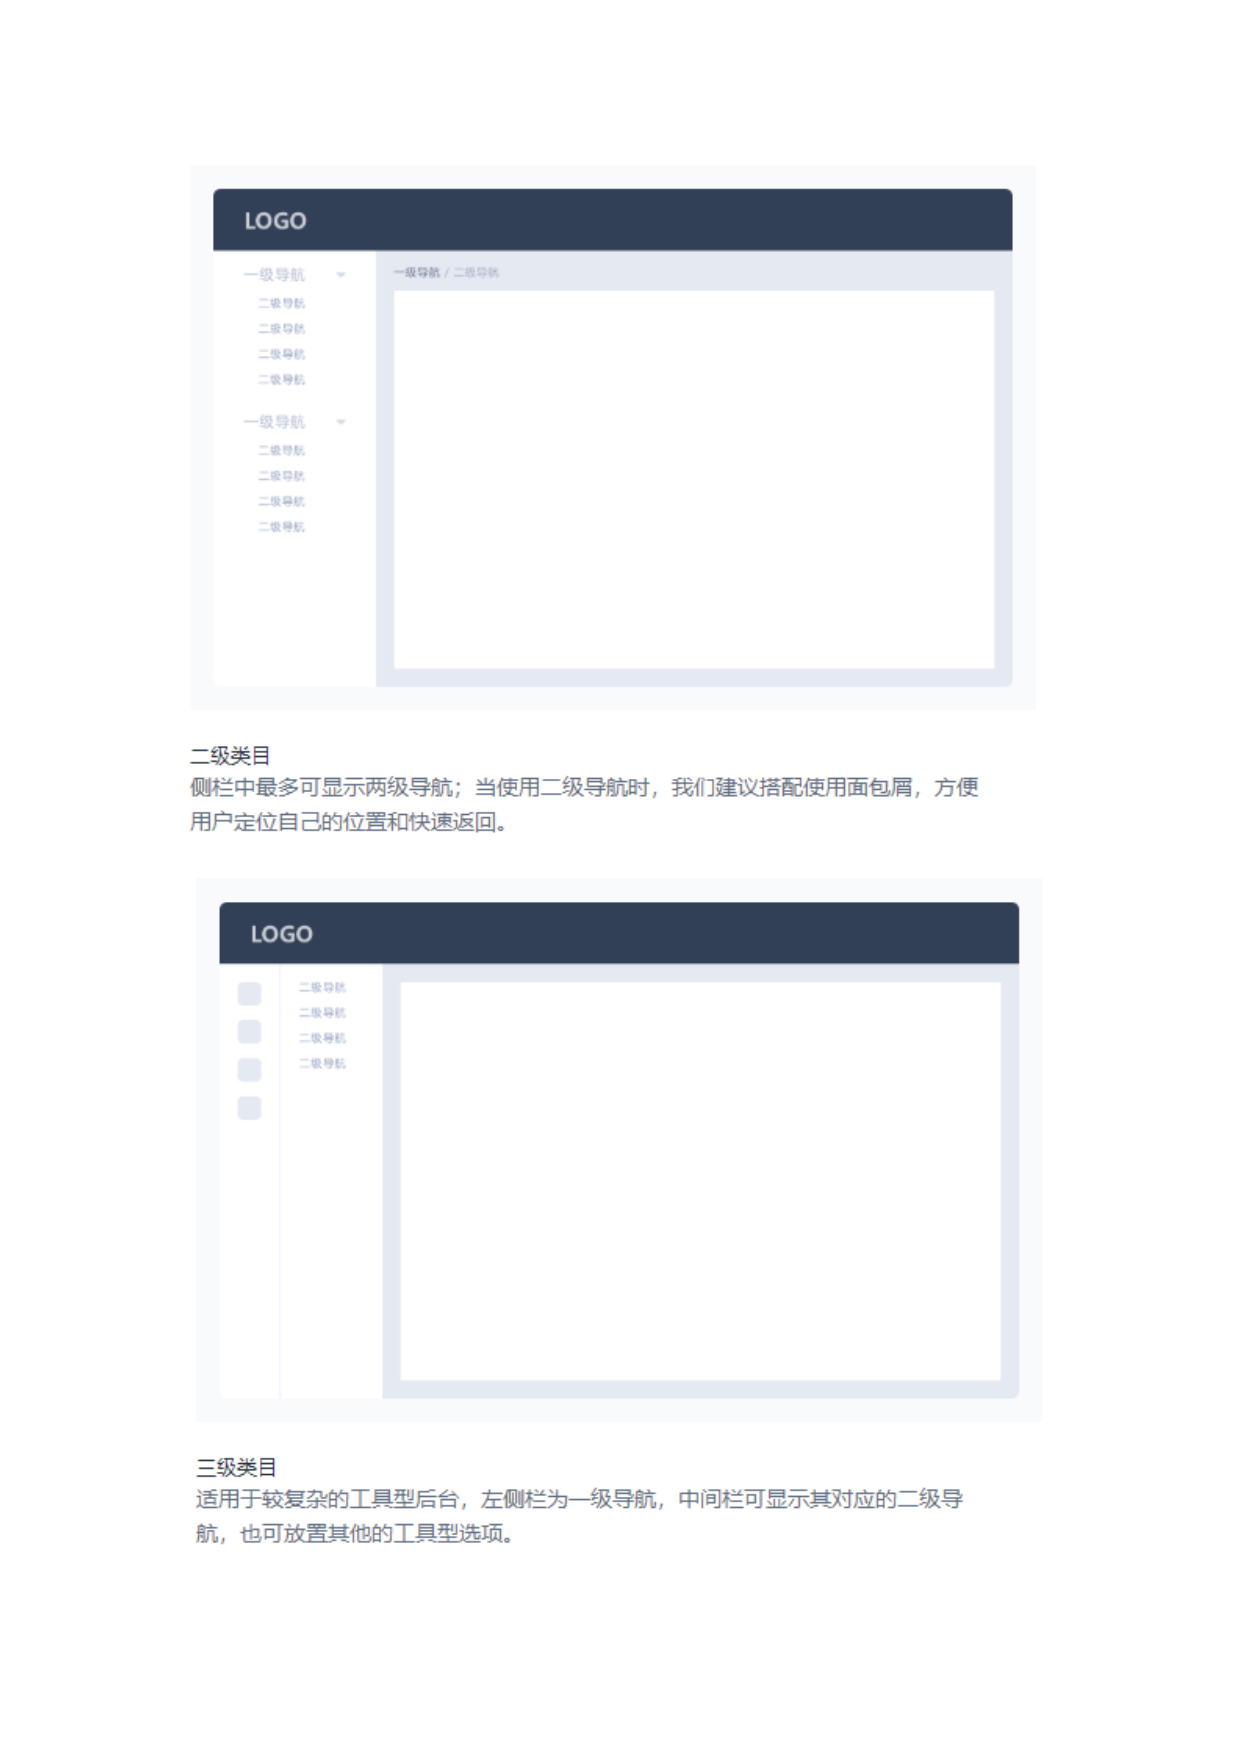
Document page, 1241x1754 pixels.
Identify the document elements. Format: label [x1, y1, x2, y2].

picture [187, 162, 1041, 850]
picture [187, 877, 1046, 1557]
